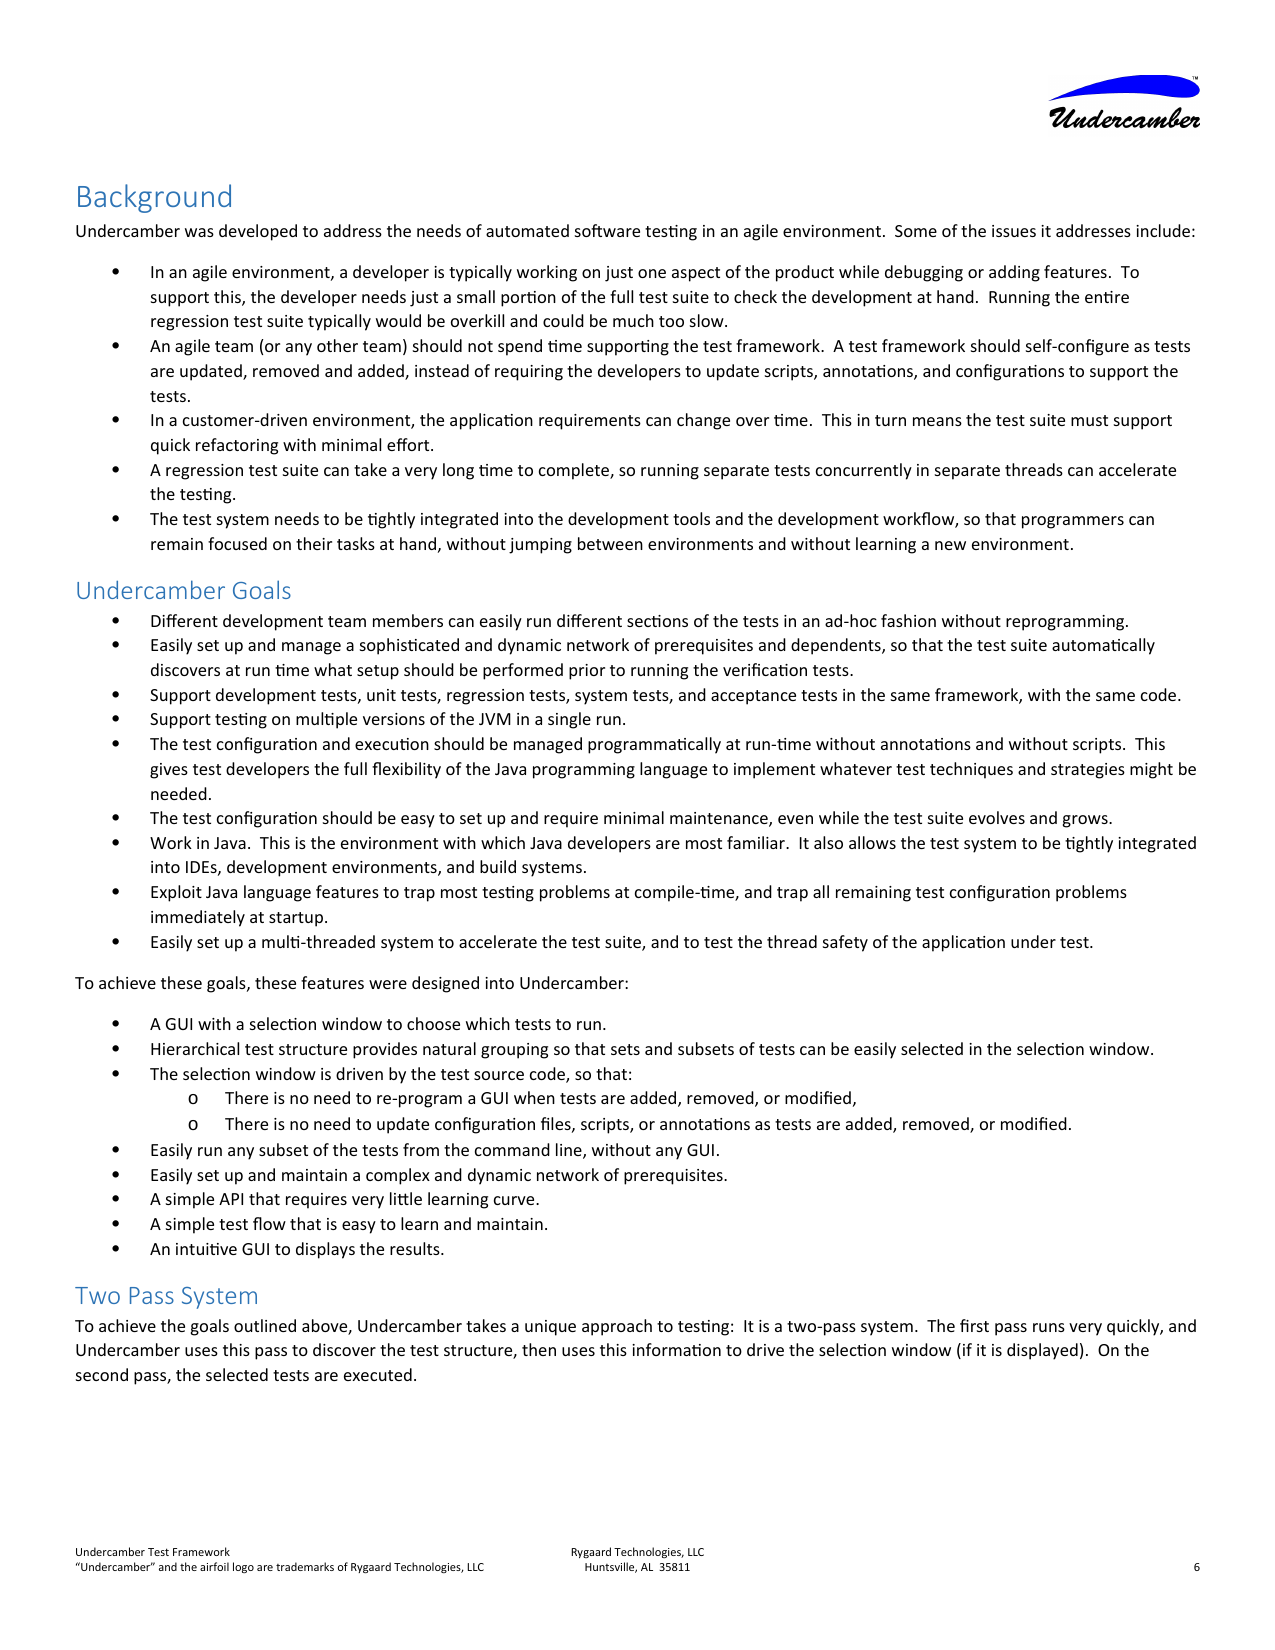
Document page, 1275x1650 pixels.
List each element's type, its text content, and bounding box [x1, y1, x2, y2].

list A simple API that requires very little learning curve. [112, 1187, 1200, 1210]
list In a customer-driven environment, the application requirements can change over time. This in turn means the test suite must support quick refactoring with minimal effort. [112, 408, 1200, 456]
list There is no need to update configuration files, scripts, or annotations as tests are added, removed, or modified. [187, 1112, 1200, 1136]
list Easily set up a multi-threaded system to accelerate the test suite, and to test the thread safety of the application under test. [112, 930, 1200, 953]
list A regression test suite can take a very long time to complete, so running separate tests concurrently in separate threads can accelerate the testing. [112, 458, 1200, 505]
list The test configuration should be easy to set up and require minimal maintenance, even while the test suite evolves and grows. [112, 806, 1200, 829]
list Easily set up and manage a sophisticated and dynamic network of prerequisites and dependents, so that the test suite automatically discovers at run time what setup should be performed prior to running the verification tests. [112, 633, 1200, 681]
list An agile team (or any other team) should not spend time supporting the test framework. A test framework should self-configure as tests are updated, removed and added, instead of requiring the developers to update scripts, annotations, and configurations to support the tests. [112, 334, 1200, 407]
picture [1048, 75, 1200, 137]
list The selection window is driven by the test source code, so that: [112, 1062, 1200, 1085]
list Easily run any subset of the tests from the command line, without any GUI. [112, 1138, 1200, 1161]
list There is no need to re-program a GUI when tests are added, removed, or modified, [187, 1087, 1200, 1110]
list A simple test flow that is easy to learn and maintain. [112, 1212, 1200, 1235]
list The test system needs to be tightly integrated into the development tools and the development workflow, so that programmers can remain focused on their tasks at hand, without jumping between environments and without learning a new environment. [112, 507, 1200, 555]
subtitle Undercamber Goals [75, 573, 1200, 606]
subtitle Background [75, 175, 1200, 216]
list The test configuration and execution should be managed programmatically at run-time without annotations and without scripts. This gives test developers the full flexibility of the Java programming language to implement whatever test techniques and strategies might be needed. [112, 732, 1200, 804]
subtitle Two Pass System [75, 1278, 1200, 1311]
list Exploit Java language features to trap most testing problems at compile-time, and trap all remaining test configuration problems immediately at startup. [112, 880, 1200, 928]
list Easily set up and maintain a complex and dynamic network of prerequisites. [112, 1163, 1200, 1186]
text To achieve the goals outlined above, Undercamber takes a unique approach to testing: It is a two-pass system. The first pass runs very quickly, and Undercamber uses this pass to discover the test structure, then uses this information to drive the selection window (if it is displayed). On the second pass, the selected tests are executed. [75, 1314, 1200, 1386]
list Support development tests, unit tests, regression tests, system tests, and acceptance tests in the same framework, with the same code. [112, 683, 1200, 706]
list Work in Java. This is the environment with which Java developers are most familiar. It also allows the test system to be tightly integrated into IDEs, development environments, and build systems. [112, 831, 1200, 879]
text Undercamber was developed to address the needs of automated software testing in an agile environment. Some of the issues it addresses include: [75, 219, 1200, 242]
list In an agile environment, a developer is typically working on just one aspect of the product while debugging or adding features. To support this, the developer needs just a small portion of the full test suite to check the development at hand. Running the entire regression test suite typically would be overkill and could be much too slow. [112, 260, 1200, 333]
list A GUI with a selection window to choose which tests to run. [112, 1012, 1200, 1035]
list An intuitive GUI to displays the results. [112, 1237, 1200, 1260]
list Support testing on multiple versions of the JVM in a single run. [112, 708, 1200, 731]
list Different development team members can easily run different sections of the tests in an ad-hoc fashion without reprogramming. [112, 609, 1200, 632]
text To achieve these goals, these features were designed into Undercamber: [75, 971, 1200, 994]
list Hierarchical test structure provides natural grouping so that sets and subsets of tests can be easily selected in the selection window. [112, 1037, 1200, 1060]
